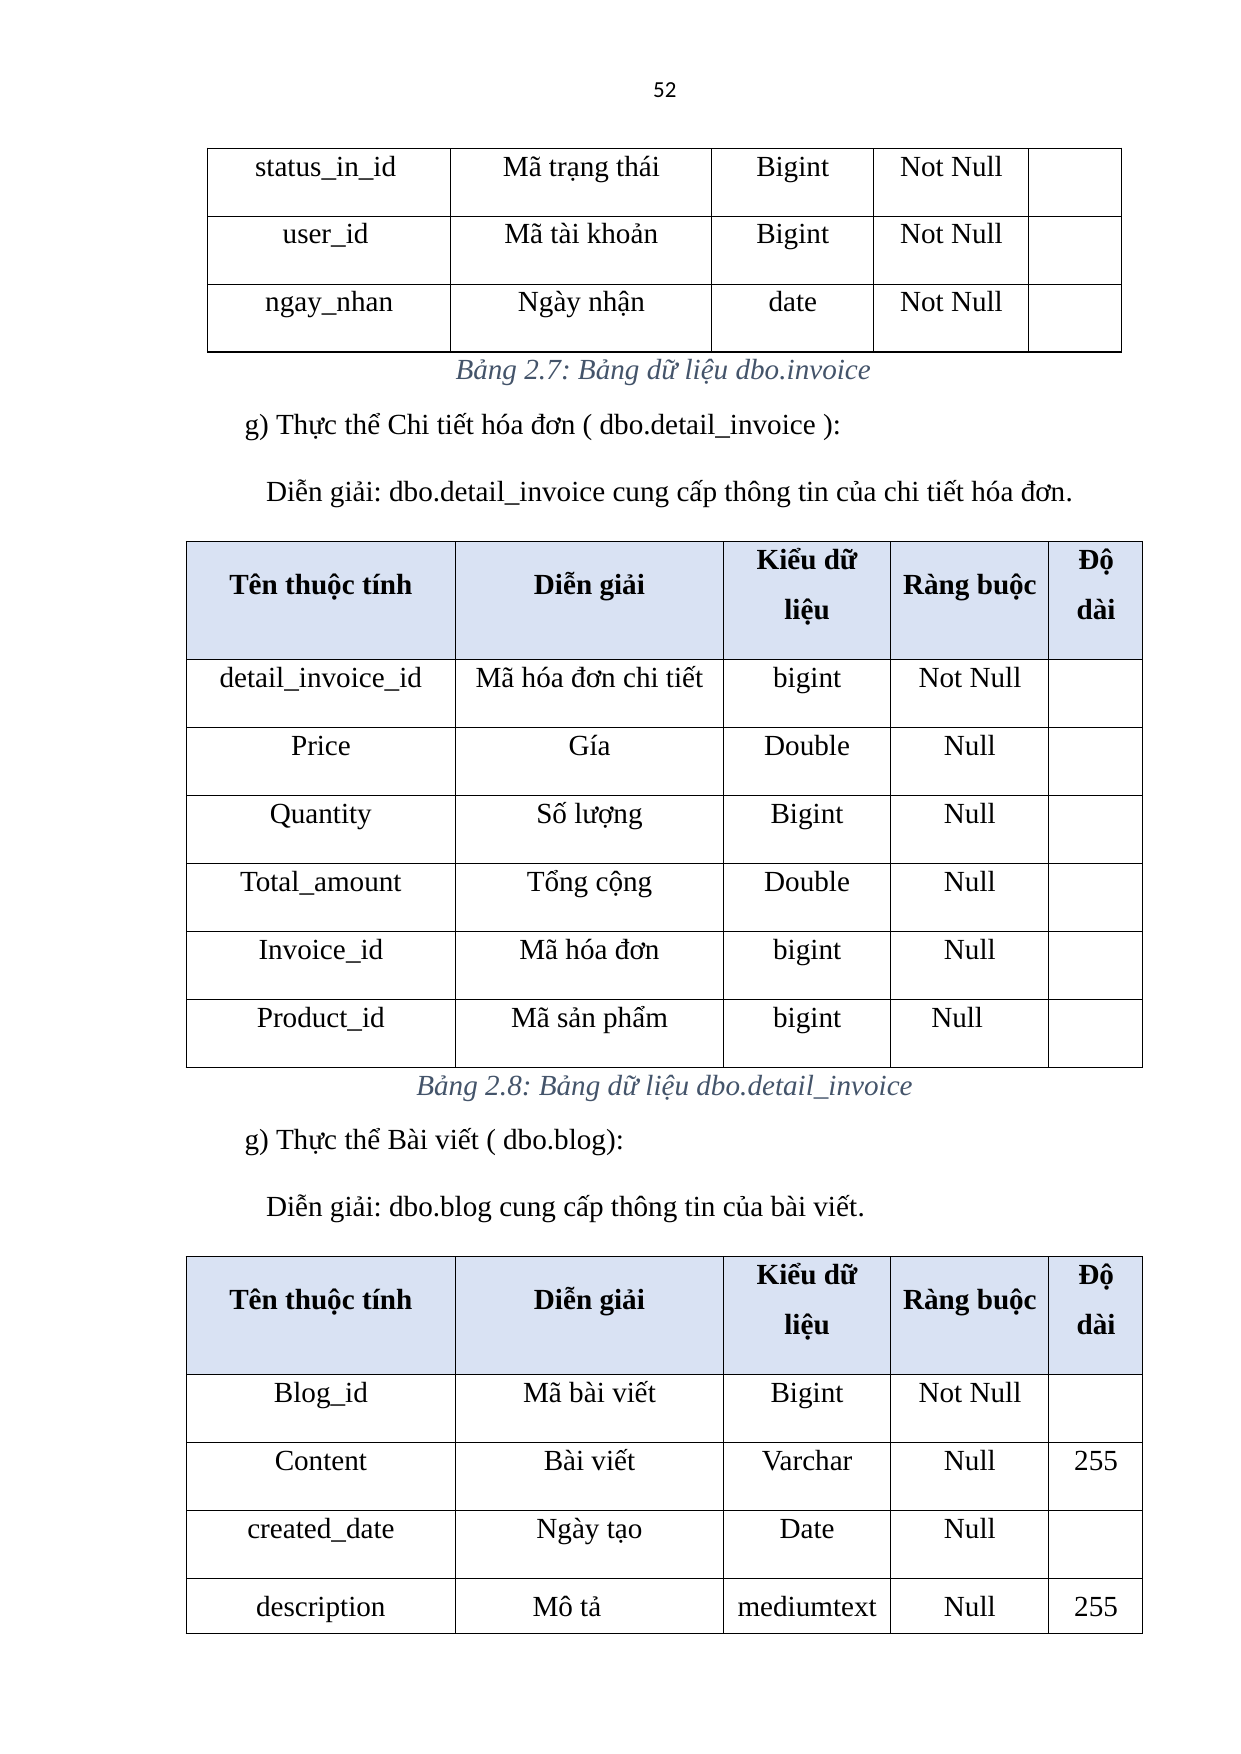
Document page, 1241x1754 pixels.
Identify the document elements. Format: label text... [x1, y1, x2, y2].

table_cell Price [187, 728, 455, 795]
table_cell user_id [208, 217, 450, 283]
table_cell Double [724, 728, 890, 795]
table_cell description [187, 1579, 455, 1633]
table_cell [1029, 149, 1121, 216]
text g) Thực thể Chi tiết hóa đơn ( dbo.detail_invoice ): [244, 407, 1122, 440]
text Bảng 2.8: Bảng dữ liệu dbo.detail_invoice [207, 1068, 1122, 1101]
table_header Kiểu dữ liệu [724, 1257, 890, 1374]
table_cell [1049, 864, 1142, 931]
table_cell Mô tả [456, 1579, 723, 1633]
table_cell Null [891, 796, 1048, 863]
table_cell Varchar [724, 1443, 890, 1510]
table_cell 255 [1049, 1443, 1142, 1510]
table_header Độ dài [1049, 542, 1142, 659]
table_cell Bigint [712, 217, 873, 283]
text Diễn giải: dbo.blog cung cấp thông tin của bài viết. [207, 1189, 1122, 1222]
table_cell Not Null [874, 149, 1028, 216]
table_cell Số lượng [456, 796, 723, 863]
table_cell Null [891, 1000, 1048, 1067]
table_cell Null [891, 1511, 1048, 1578]
table_cell status_in_id [208, 149, 450, 216]
table_cell Gía [456, 728, 723, 795]
table_cell Content [187, 1443, 455, 1510]
table_header Độ dài [1049, 1257, 1142, 1374]
table_cell bigint [724, 660, 890, 727]
table_cell Invoice_id [187, 932, 455, 999]
table_cell [1029, 217, 1121, 283]
table_cell Not Null [874, 217, 1028, 283]
table_cell Tổng cộng [456, 864, 723, 931]
table_cell Mã bài viết [456, 1375, 723, 1442]
table_cell Null [891, 1579, 1048, 1633]
table_cell mediumtext [724, 1579, 890, 1633]
text g) Thực thể Bài viết ( dbo.blog): [244, 1122, 1122, 1156]
table_cell Null [891, 932, 1048, 999]
table_cell Bigint [712, 149, 873, 216]
table_cell date [712, 285, 873, 351]
table_cell [1049, 796, 1142, 863]
table_header Tên thuộc tính [187, 1257, 455, 1374]
table_cell Ngày tạo [456, 1511, 723, 1578]
table_cell [1049, 1511, 1142, 1578]
text Bảng 2.7: Bảng dữ liệu dbo.invoice [207, 353, 1122, 386]
table_cell Mã tài khoản [451, 217, 711, 283]
table_cell Bigint [724, 1375, 890, 1442]
table_cell Ngày nhận [451, 285, 711, 351]
table_header Ràng buộc [891, 542, 1048, 659]
table_cell Not Null [891, 1375, 1048, 1442]
table_cell Mã sản phẩm [456, 1000, 723, 1067]
table_cell Not Null [874, 285, 1028, 351]
table_cell 255 [1049, 1579, 1142, 1633]
table_cell Null [891, 728, 1048, 795]
table_cell Double [724, 864, 890, 931]
table_cell Bài viết [456, 1443, 723, 1510]
table_cell Quantity [187, 796, 455, 863]
table_cell ngay_nhan [208, 285, 450, 351]
table_cell [1049, 932, 1142, 999]
table_cell detail_invoice_id [187, 660, 455, 727]
table_cell Product_id [187, 1000, 455, 1067]
table_cell Null [891, 1443, 1048, 1510]
table_header Diễn giải [456, 542, 723, 659]
table_header Tên thuộc tính [187, 542, 455, 659]
table_cell [1029, 285, 1121, 351]
table_cell Mã trạng thái [451, 149, 711, 216]
table_cell [1049, 660, 1142, 727]
table_cell [1049, 728, 1142, 795]
table_cell Mã hóa đơn [456, 932, 723, 999]
table_cell Not Null [891, 660, 1048, 727]
table_cell Mã hóa đơn chi tiết [456, 660, 723, 727]
table_header Ràng buộc [891, 1257, 1048, 1374]
table_header Kiểu dữ liệu [724, 542, 890, 659]
table_cell bigint [724, 1000, 890, 1067]
table_header Diễn giải [456, 1257, 723, 1374]
table_cell Bigint [724, 796, 890, 863]
table_cell Blog_id [187, 1375, 455, 1442]
table_cell bigint [724, 932, 890, 999]
table_cell Null [891, 864, 1048, 931]
table_cell [1049, 1000, 1142, 1067]
text Diễn giải: dbo.detail_invoice cung cấp thông tin của chi tiết hóa đơn. [207, 474, 1122, 507]
table_cell Total_amount [187, 864, 455, 931]
table_cell created_date [187, 1511, 455, 1578]
table_cell Date [724, 1511, 890, 1578]
table_cell [1049, 1375, 1142, 1442]
